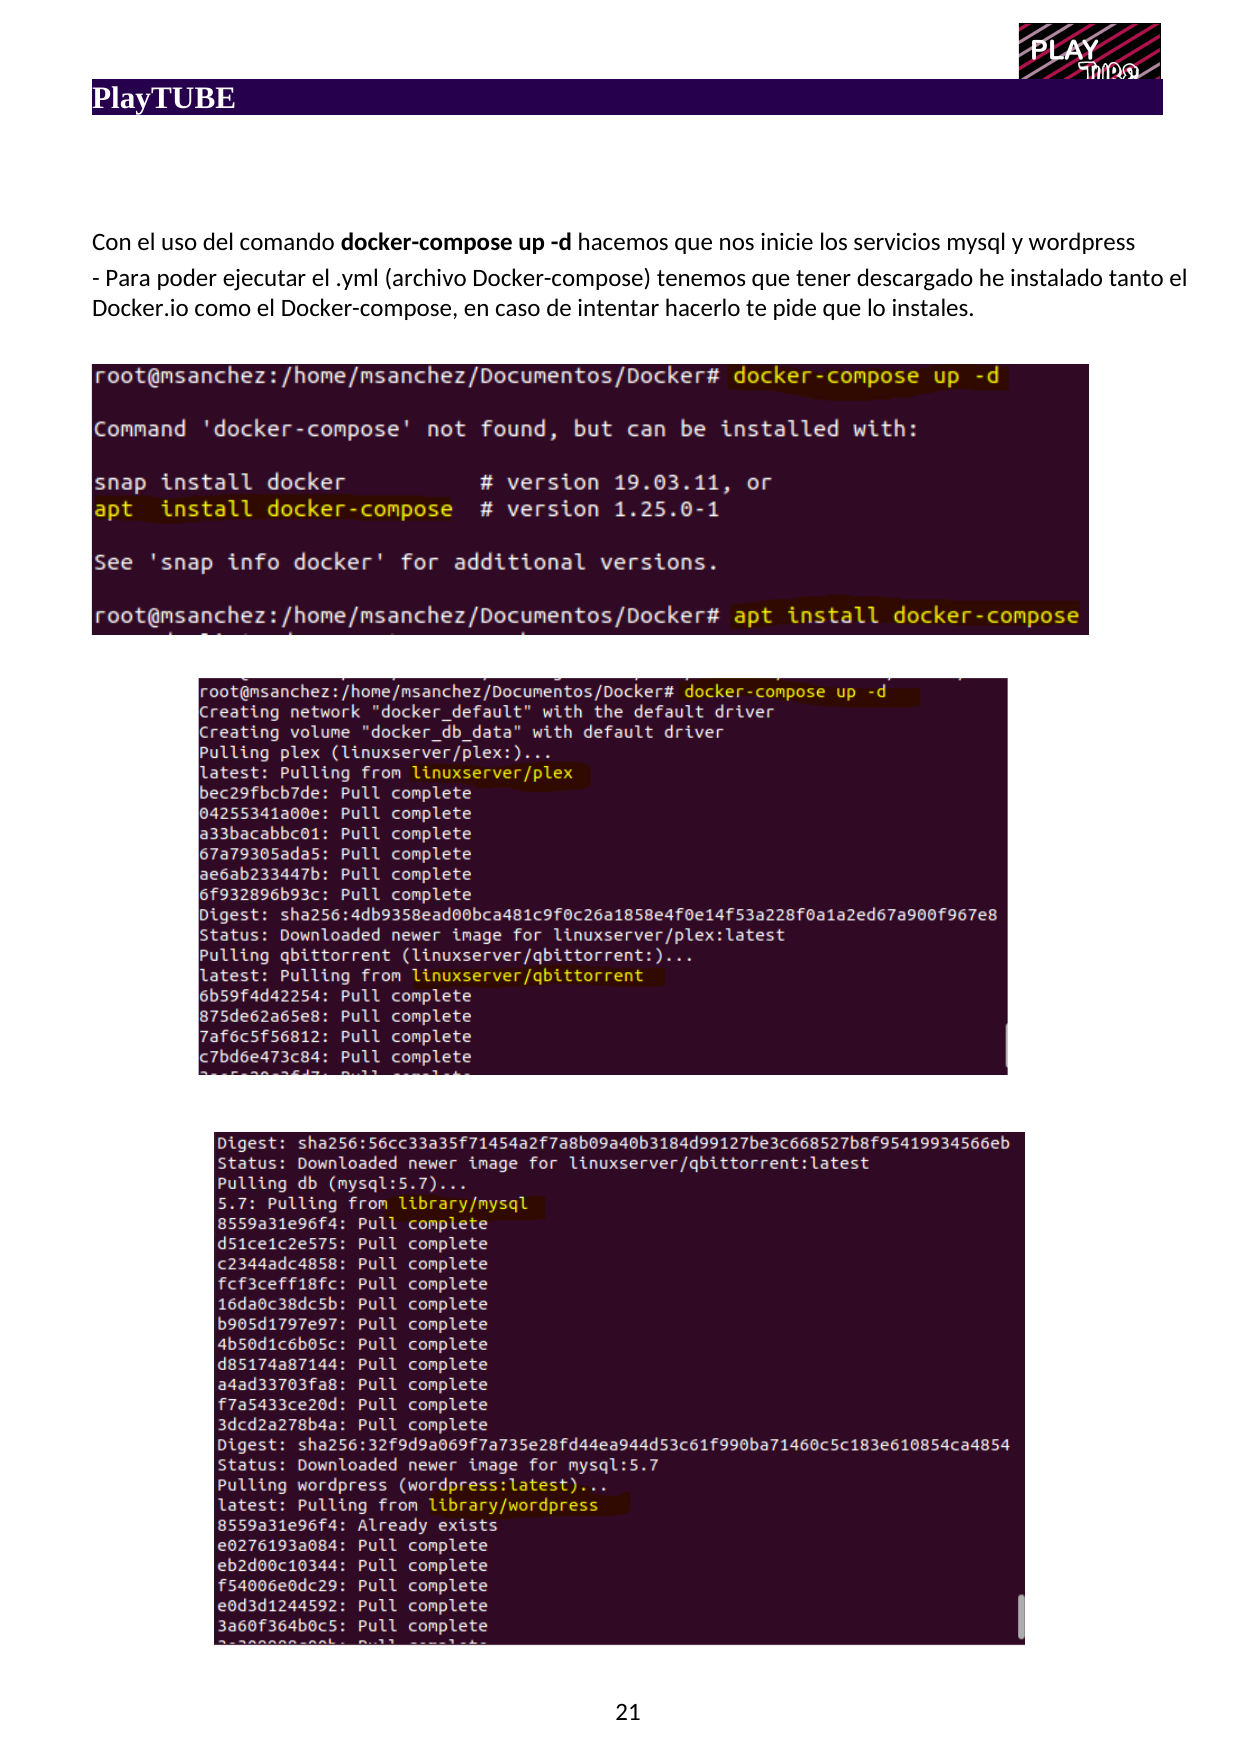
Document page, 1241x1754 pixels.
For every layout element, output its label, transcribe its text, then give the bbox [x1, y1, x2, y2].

picture [91, 364, 1089, 635]
text - Para poder ejecutar el .yml (archivo Docker-compose) tenemos que tener descargado he instalado tanto el Docker.io como el Docker-compose, en caso de intentar hacerlo te pide que lo instales. [92, 262, 1209, 323]
text Con el uso del comando docker-compose up -d hacemos que nos inicie los servicios mysql y wordpress [92, 226, 1209, 257]
picture [198, 678, 1008, 1075]
picture [1018, 23, 1161, 79]
picture [214, 1132, 1025, 1646]
